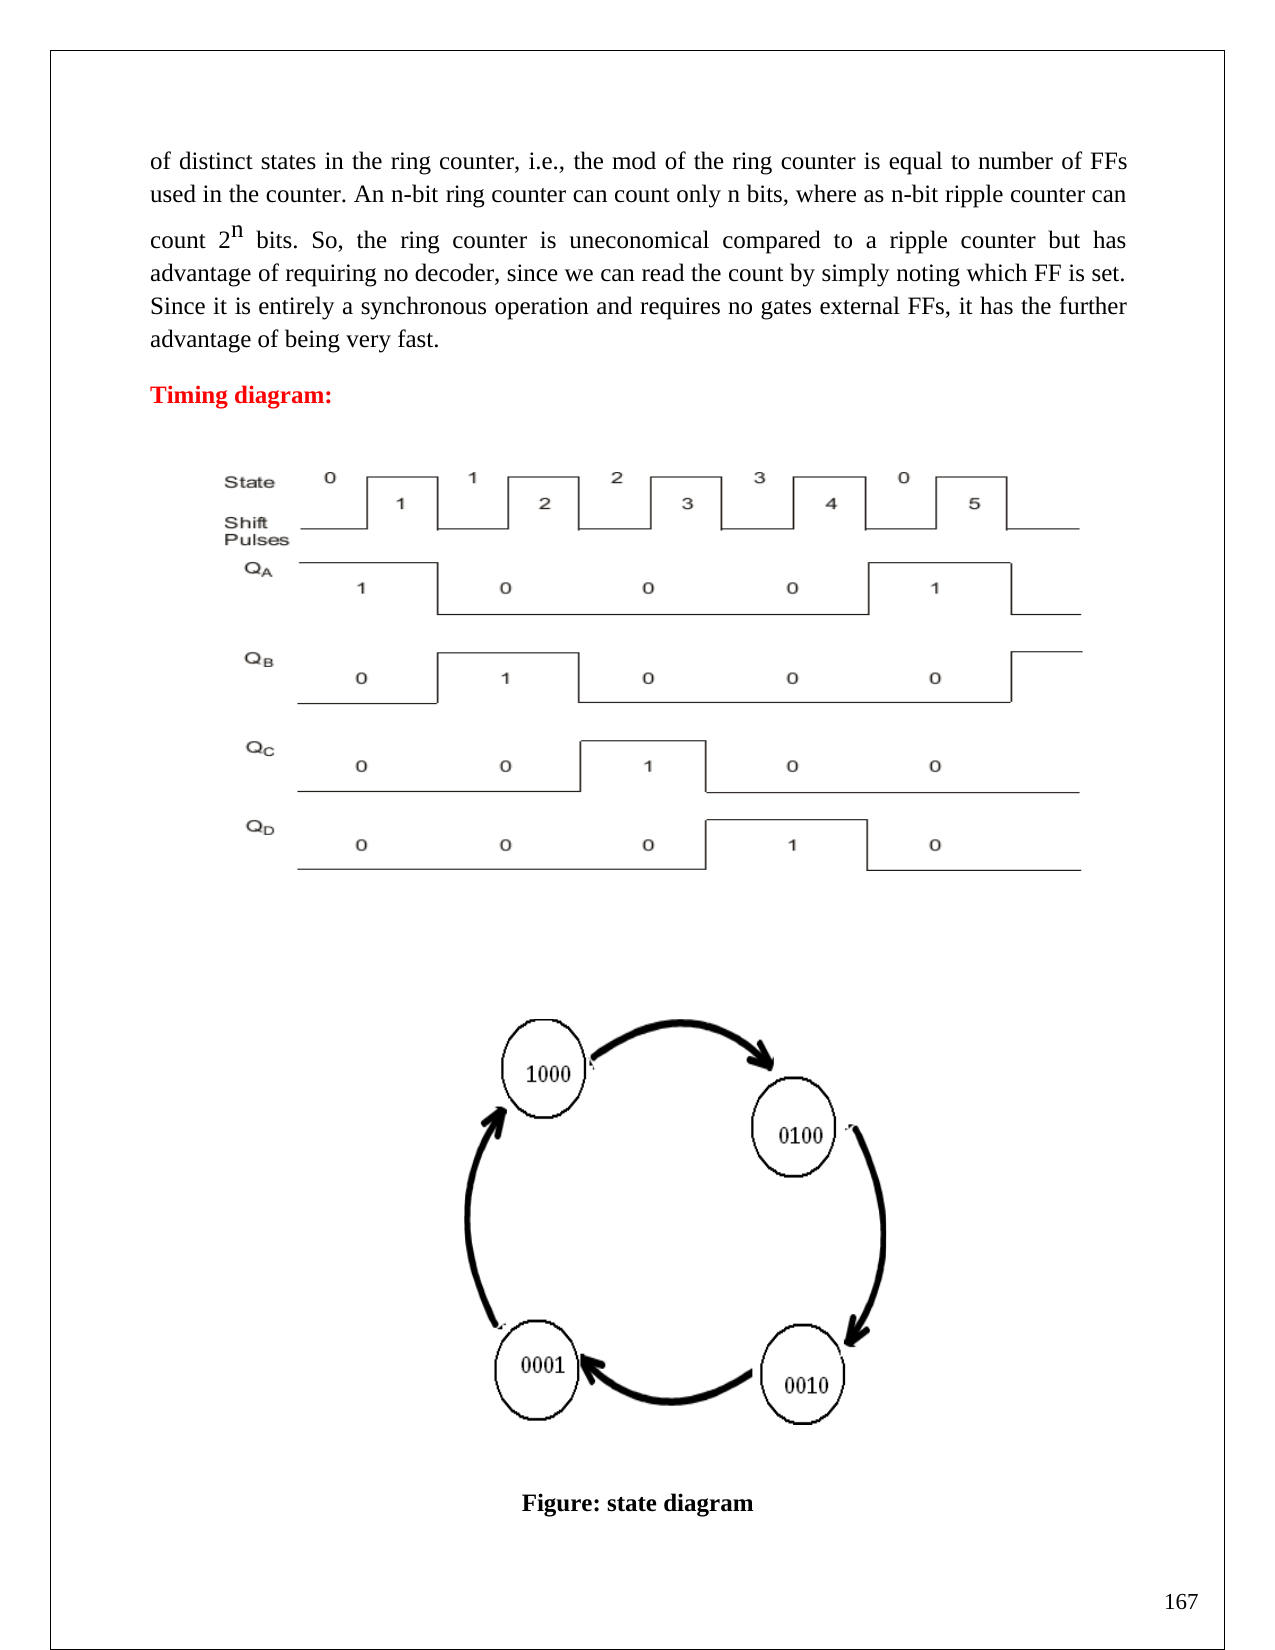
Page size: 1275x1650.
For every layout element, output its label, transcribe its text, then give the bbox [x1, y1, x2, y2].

text Figure: state diagram [290, 1488, 985, 1517]
text of distinct states in the ring counter, i.e., the mod of the ring counter is equal to number of FFs used in the counter. An n-bit ring counter can count only n bits, where as n-bit ripple counter can count 2n bits. So, the ring counter is uneconomical compared to a ripple counter but has advantage of requiring no decoder, since we can read the count by simply noting which FF is set. Since it is entirely a synchronous operation and requires no gates external FFs, it has the further advantage of being very fast. [150, 146, 1128, 352]
text 167 [92, 1588, 1198, 1614]
picture [464, 1019, 887, 1425]
subtitle Timing diagram: [150, 380, 1210, 408]
picture [224, 472, 1083, 871]
